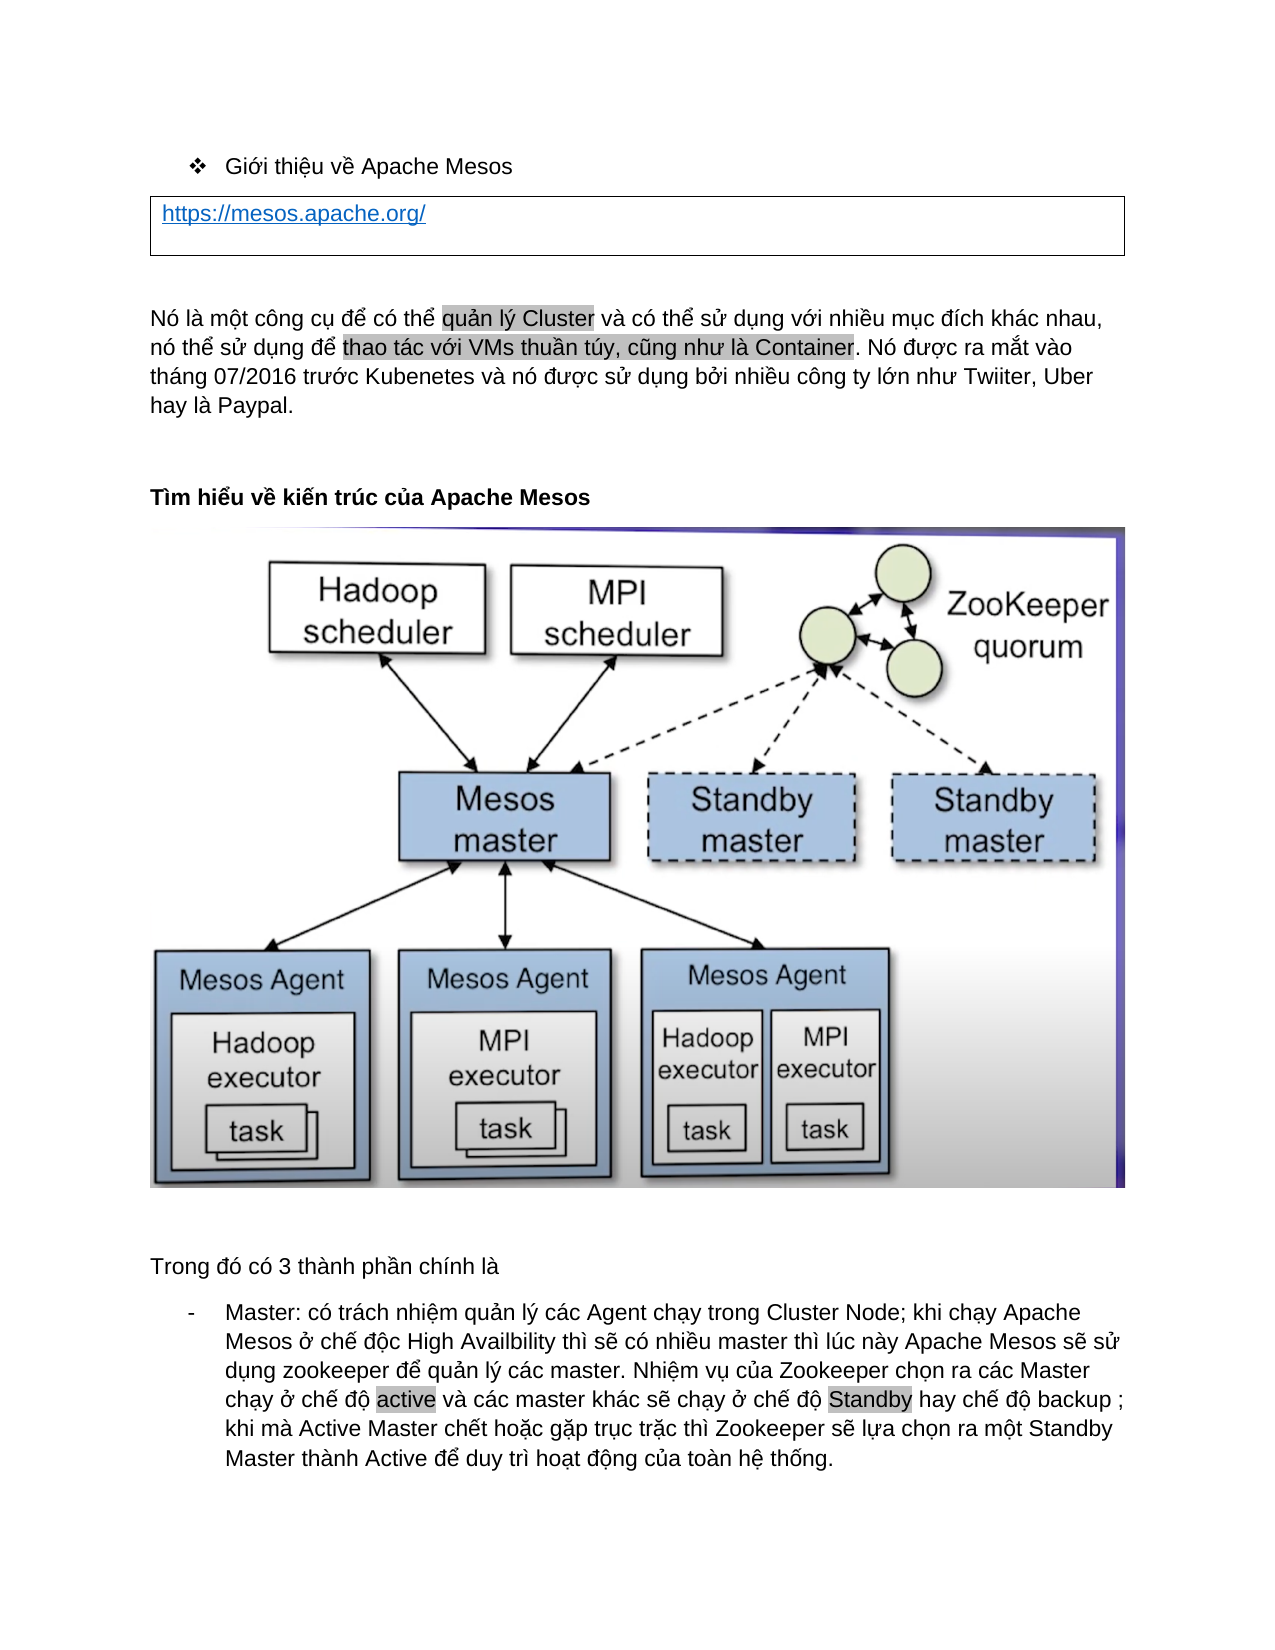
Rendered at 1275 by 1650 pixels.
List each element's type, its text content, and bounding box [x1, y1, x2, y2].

text Trong đó có 3 thành phần chính là [150, 1250, 1125, 1279]
text Nó là một công cụ để có thể quản lý Cluster và có thể sử dụng với nhiều mục đích khác nhau, nó thể sử dụng để thao tác với VMs thuần túy, cũng như là Container. Nó được ra mắt vào tháng 07/2016 trước Kubenetes và nó được sử dụng bởi nhiều công ty lớn như Twiiter, Uber hay là Paypal. [150, 302, 1125, 419]
table_header https://mesos.apache.org/ [151, 197, 1124, 255]
picture [150, 527, 1125, 1188]
list Giới thiệu về Apache Mesos [187, 150, 1125, 179]
list Master: có trách nhiệm quản lý các Agent chạy trong Cluster Node; khi chạy Apache Mesos ở chế độc High Availbility thì sẽ có nhiều master thì lúc này Apache Mesos sẽ sử dụng zookeeper để quản lý các master. Nhiệm vụ của Zookeeper chọn ra các Master chạy ở chế độ active và các master khác sẽ chạy ở chế độ Standby hay chế độ backup ; khi mà Active Master chết hoặc gặp trục trặc thì Zookeeper sẽ lựa chọn ra một Standby Master thành Active để duy trì hoạt động của toàn hệ thống. [187, 1296, 1125, 1471]
text Tìm hiểu về kiến trúc của Apache Mesos [150, 481, 1125, 510]
